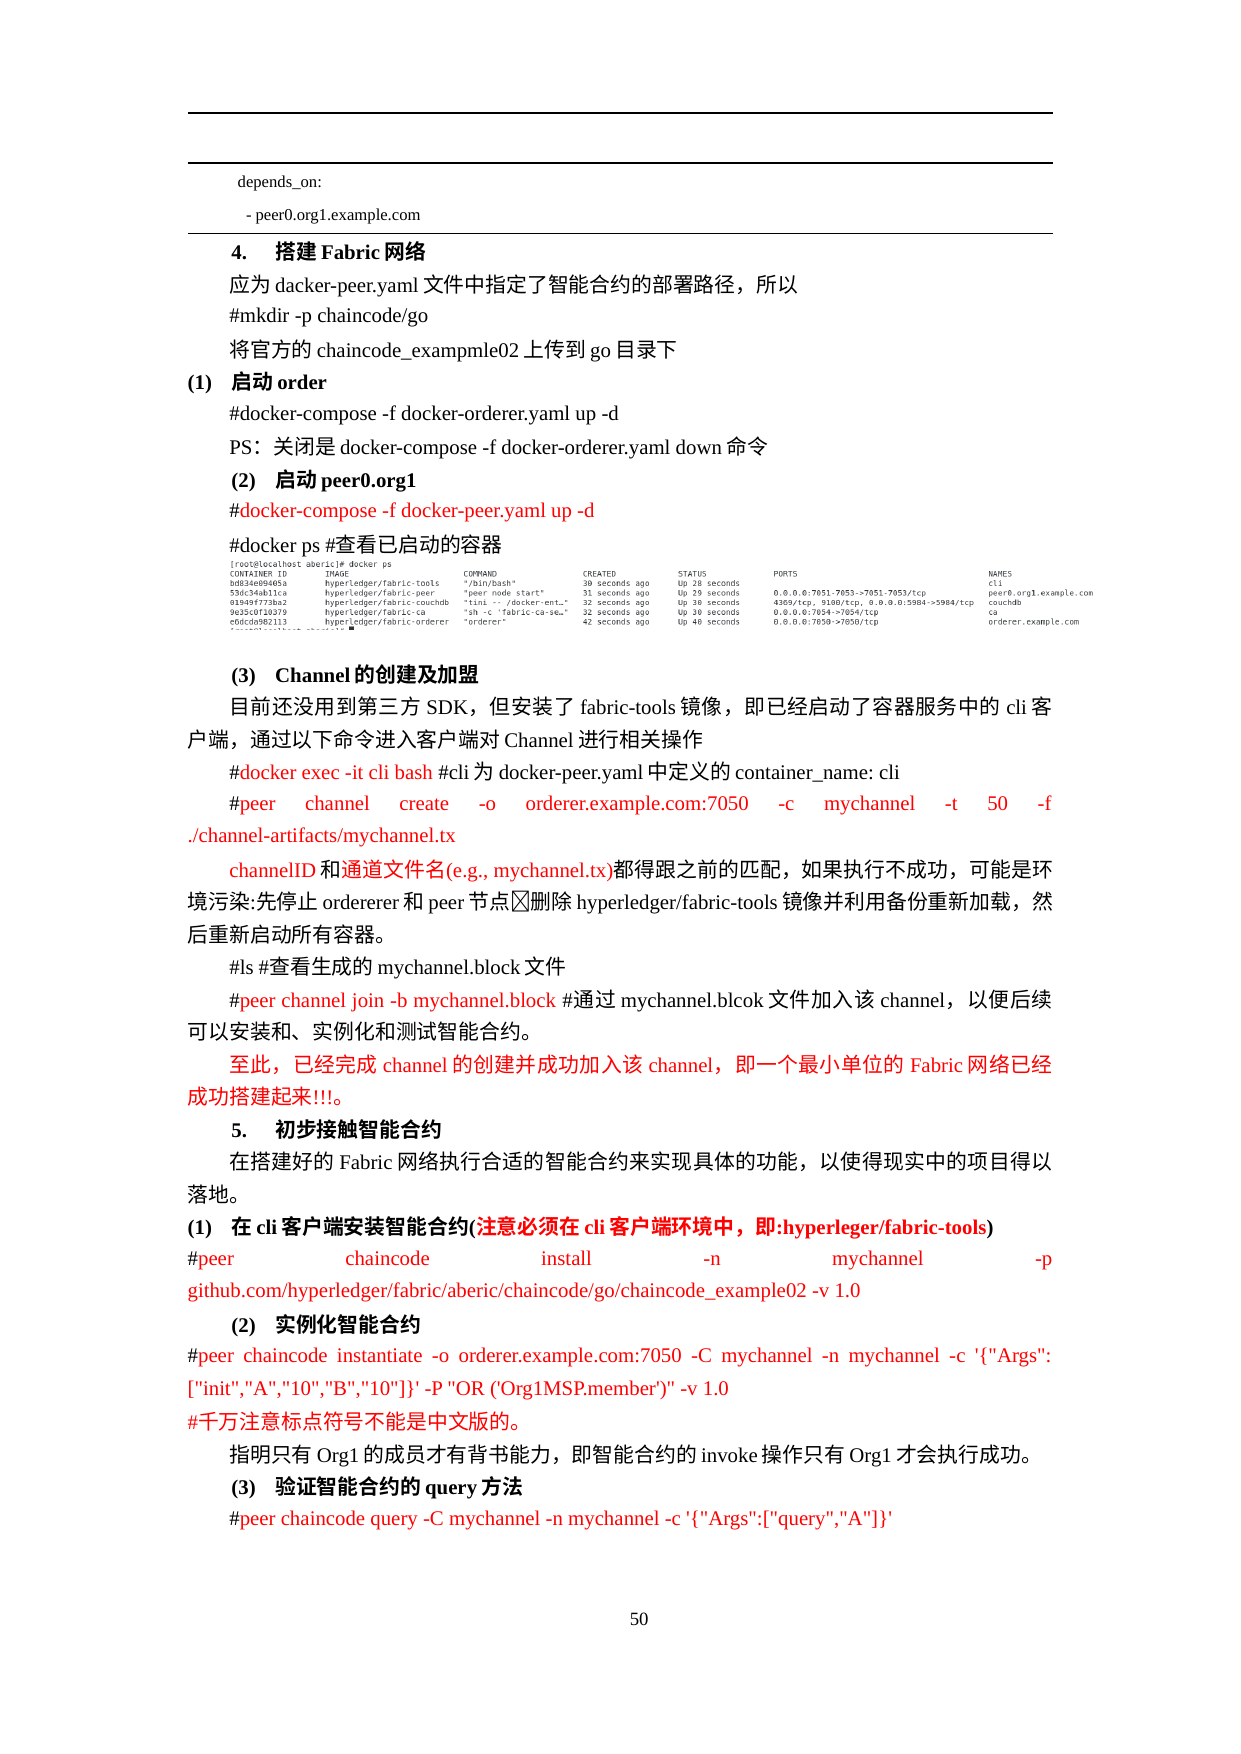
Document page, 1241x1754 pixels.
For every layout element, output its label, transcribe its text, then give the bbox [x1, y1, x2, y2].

subtitle 初步接触智能合约 [231, 1112, 1053, 1144]
subtitle 验证智能合约的query方法 [231, 1469, 1053, 1502]
text #ls #查看生成的mychannel.block文件 [187, 949, 1053, 982]
text #docker-compose -f docker-orderer.yaml up -d [187, 397, 1053, 429]
text 将官方的chaincode_exampmle02上传到go目录下 [187, 332, 1053, 364]
text 应为dacker-peer.yaml文件中指定了智能合约的部署路径，所以 [187, 267, 1053, 299]
picture [229, 559, 1095, 630]
text #docker-compose -f docker-peer.yaml up -d [187, 494, 1053, 527]
text #peer chaincode instantiate -o orderer.example.com:7050 -C mychannel -n mychannel -c '{"Args":["init","A","10","B","10"]}' -P "OR ('Org1MSP.member')" -v 1.0 [187, 1339, 1053, 1404]
subtitle 启动order [187, 364, 1053, 397]
subtitle 搭建Fabric网络 [231, 234, 1053, 267]
text #千万注意标点符号不能是中文版的。 [187, 1404, 1053, 1437]
subtitle Channel的创建及加盟 [231, 657, 1053, 689]
text #peer chaincode query -C mychannel -n mychannel -c '{"Args":["query","A"]}' [187, 1502, 1053, 1534]
text channelID和通道文件名(e.g., mychannel.tx)都得跟之前的匹配，如果执行不成功，可能是环境污染:先停止ordererer和peer节点删除hyperledger/fabric-tools镜像并利用备份重新加载，然后重新启动所有容器。 [187, 852, 1053, 949]
text PS：关闭是docker-compose -f docker-orderer.yaml down命令 [187, 429, 1053, 462]
text #docker exec -it cli bash #cli为docker-peer.yaml中定义的container_name: cli [187, 754, 1053, 787]
text 在搭建好的Fabric网络执行合适的智能合约来实现具体的功能，以使得现实中的项目得以落地。 [187, 1144, 1053, 1209]
text #mkdir -p chaincode/go [187, 299, 1053, 332]
text #docker ps #查看已启动的容器 [187, 527, 1053, 559]
text - peer0.org1.example.com [187, 194, 1053, 234]
text #peer channel create -o orderer.example.com:7050 -c mychannel -t 50 -f ./channel-artifacts/mychannel.tx [187, 787, 1053, 852]
text depends_on: [187, 163, 1053, 194]
subtitle 实例化智能合约 [231, 1307, 1053, 1339]
text 指明只有Org1的成员才有背书能力，即智能合约的invoke操作只有Org1才会执行成功。 [187, 1437, 1053, 1469]
text 至此，已经完成channel的创建并成功加入该channel，即一个最小单位的Fabric网络已经成功搭建起来!!!。 [187, 1047, 1053, 1112]
subtitle 启动peer0.org1 [231, 462, 1053, 494]
text #peer channel join -b mychannel.block #通过mychannel.blcok文件加入该channel，以便后续可以安装和、实例化和测试智能合约。 [187, 982, 1053, 1047]
subtitle 在cli客户端安装智能合约(注意必须在cli客户端环境中，即:hyperleger/fabric-tools) [187, 1209, 1053, 1242]
text #peer chaincode install -n mychannel -p github.com/hyperledger/fabric/aberic/chaincode/go/chaincode_example02 -v 1.0 [187, 1242, 1053, 1307]
text 目前还没用到第三方SDK，但安装了fabric-tools镜像，即已经启动了容器服务中的cli客户端，通过以下命令进入客户端对Channel进行相关操作 [187, 689, 1053, 754]
